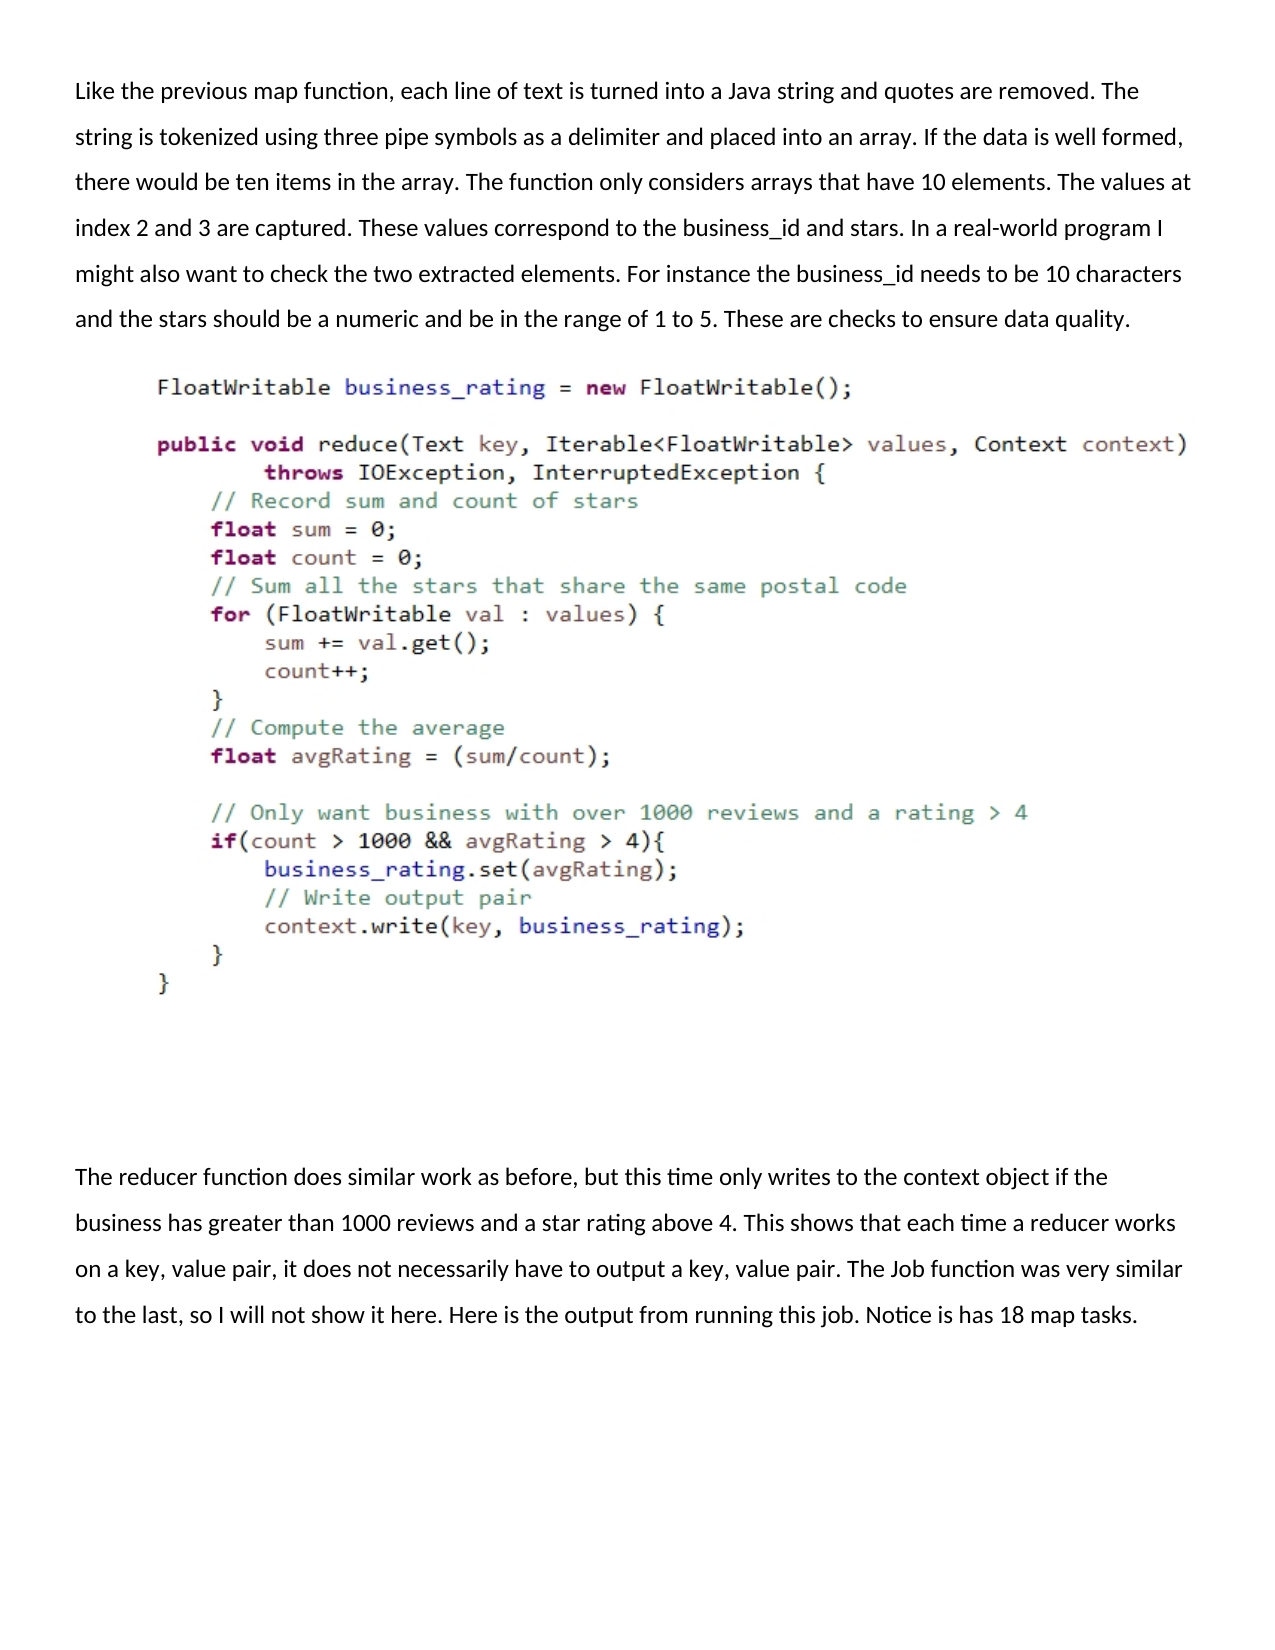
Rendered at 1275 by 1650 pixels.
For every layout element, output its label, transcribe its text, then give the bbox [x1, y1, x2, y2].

text The reducer function does similar work as before, but this time only writes to the context object if the business has greater than 1000 reviews and a star rating above 4. This shows that each time a reducer works on a key, value pair, it does not necessarily have to output a key, value pair. The Job function was very similar to the last, so I will not show it here. Here is the output from running this job. Notice is has 18 map tasks. [75, 1162, 1200, 1329]
picture [75, 366, 1200, 996]
text Like the previous map function, each line of text is turned into a Java string and quotes are removed. The string is tokenized using three pipe symbols as a delimiter and placed into an array. If the data is well formed, there would be ten items in the array. The function only considers arrays that have 10 elements. The values at index 2 and 3 are captured. These values correspond to the business_id and stars. In a real-world program I might also want to check the two extracted elements. For instance the business_id needs to be 10 characters and the stars should be a numeric and be in the range of 1 to 5. These are checks to ensure data quality. [75, 75, 1200, 334]
